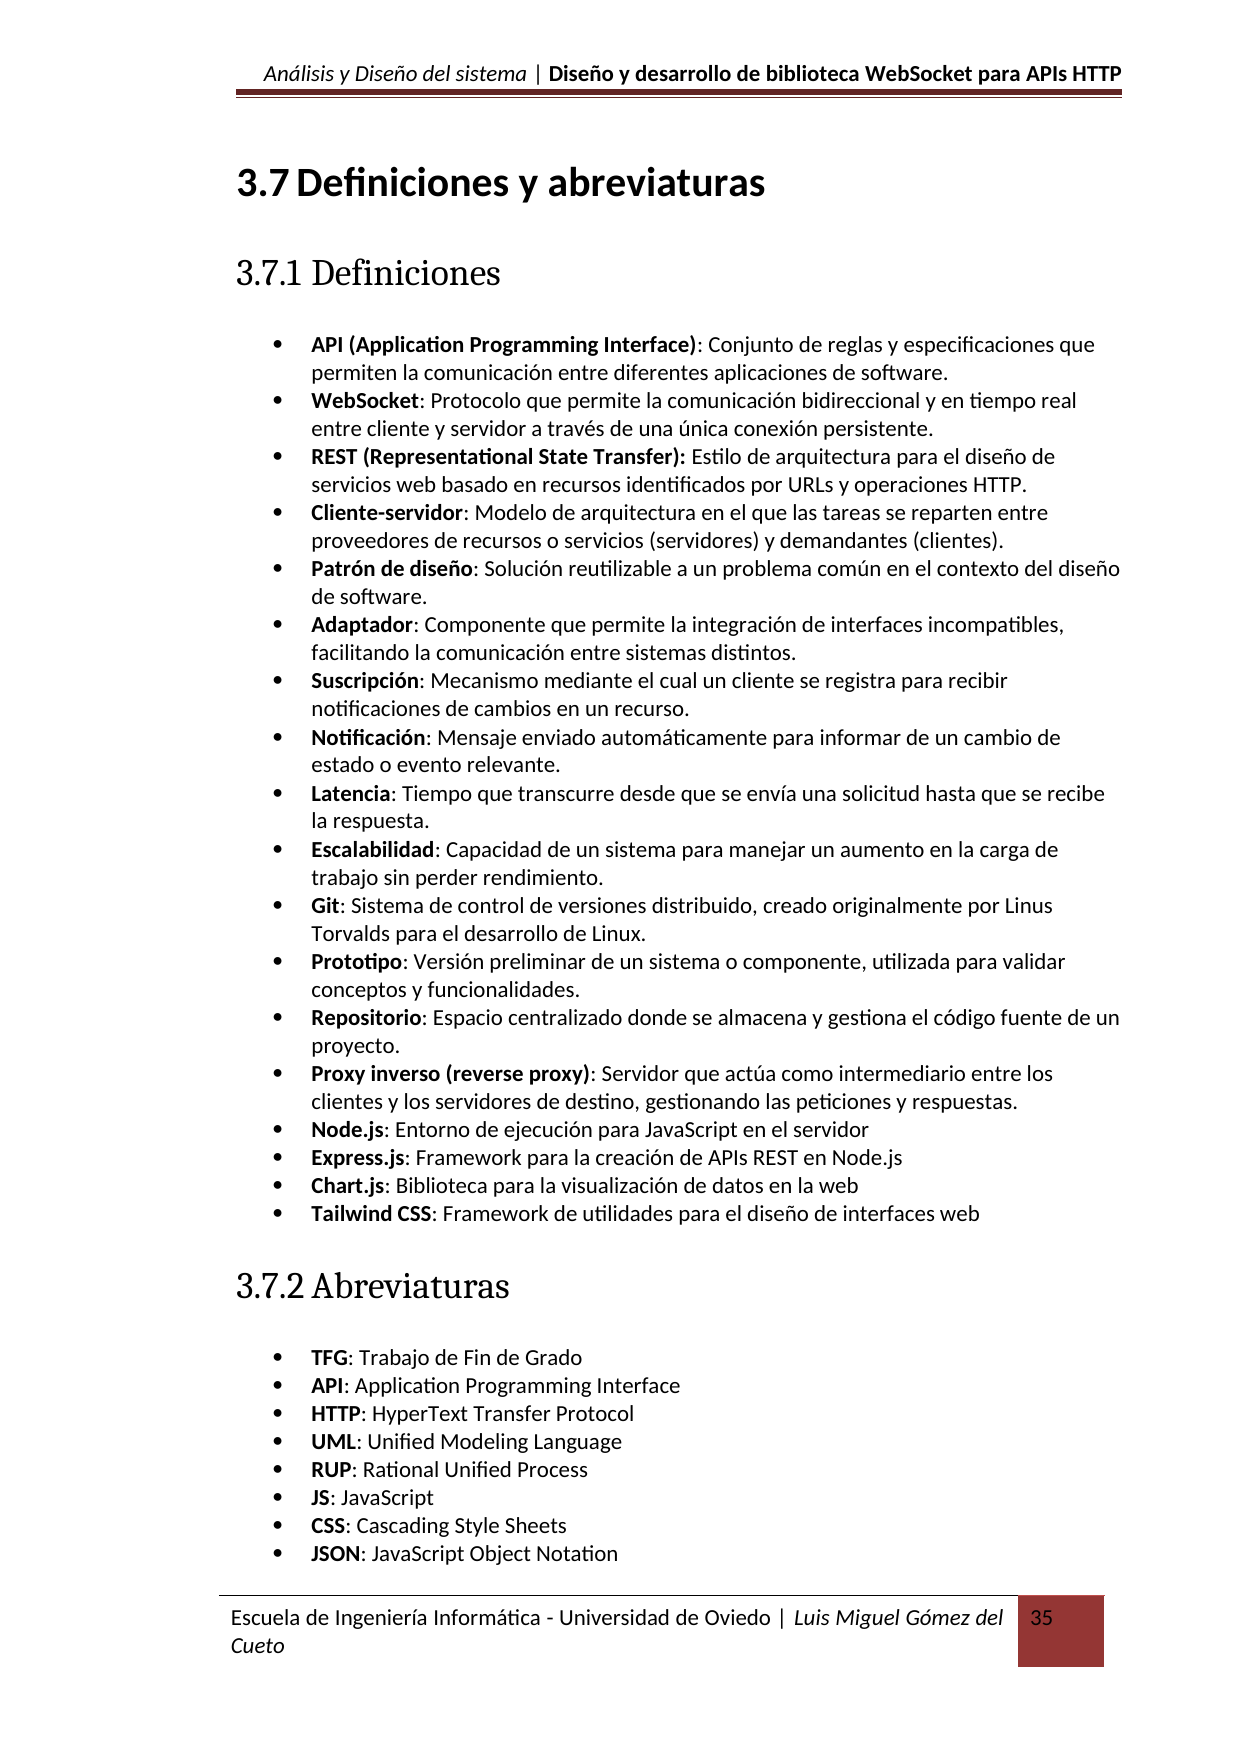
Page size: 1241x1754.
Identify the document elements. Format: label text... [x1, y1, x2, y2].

list Proxy inverso (reverse proxy): Servidor que actúa como intermediario entre los clientes y los servidores de destino, gestionando las peticiones y respuestas. [274, 1059, 1122, 1115]
list Git: Sistema de control de versiones distribuido, creado originalmente por Linus Torvalds para el desarrollo de Linux. [274, 891, 1122, 947]
list JSON: JavaScript Object Notation [274, 1539, 1122, 1567]
list JS: JavaScript [274, 1483, 1122, 1511]
list REST (Representational State Transfer): Estilo de arquitectura para el diseño de servicios web basado en recursos identificados por URLs y operaciones HTTP. [274, 442, 1122, 498]
list WebSocket: Protocolo que permite la comunicación bidireccional y en tiempo real entre cliente y servidor a través de una única conexión persistente. [274, 386, 1122, 442]
list TFG: Trabajo de Fin de Grado [274, 1343, 1122, 1371]
subtitle Abreviaturas [236, 1264, 1122, 1308]
list Notificación: Mensaje enviado automáticamente para informar de un cambio de estado o evento relevante. [274, 723, 1122, 779]
list API (Application Programming Interface): Conjunto de reglas y especificaciones que permiten la comunicación entre diferentes aplicaciones de software. [274, 330, 1122, 386]
list RUP: Rational Unified Process [274, 1455, 1122, 1483]
list UML: Unified Modeling Language [274, 1427, 1122, 1455]
list Repositorio: Espacio centralizado donde se almacena y gestiona el código fuente de un proyecto. [274, 1003, 1122, 1059]
list Latencia: Tiempo que transcurre desde que se envía una solicitud hasta que se recibe la respuesta. [274, 779, 1122, 835]
subtitle Definiciones [236, 252, 1122, 295]
list Prototipo: Versión preliminar de un sistema o componente, utilizada para validar conceptos y funcionalidades. [274, 947, 1122, 1003]
subtitle Definiciones y abreviaturas [236, 156, 1122, 206]
list Cliente-servidor: Modelo de arquitectura en el que las tareas se reparten entre proveedores de recursos o servicios (servidores) y demandantes (clientes). [274, 498, 1122, 554]
list Chart.js: Biblioteca para la visualización de datos en la web [274, 1171, 1122, 1199]
list HTTP: HyperText Transfer Protocol [274, 1399, 1122, 1427]
list Express.js: Framework para la creación de APIs REST en Node.js [274, 1143, 1122, 1171]
list Adaptador: Componente que permite la integración de interfaces incompatibles, facilitando la comunicación entre sistemas distintos. [274, 611, 1122, 667]
list Tailwind CSS: Framework de utilidades para el diseño de interfaces web [274, 1199, 1122, 1227]
list Patrón de diseño: Solución reutilizable a un problema común en el contexto del diseño de software. [274, 554, 1122, 611]
list Suscripción: Mecanismo mediante el cual un cliente se registra para recibir notificaciones de cambios en un recurso. [274, 667, 1122, 723]
list API: Application Programming Interface [274, 1371, 1122, 1399]
list Node.js: Entorno de ejecución para JavaScript en el servidor [274, 1115, 1122, 1143]
list CSS: Cascading Style Sheets [274, 1511, 1122, 1539]
list Escalabilidad: Capacidad de un sistema para manejar un aumento en la carga de trabajo sin perder rendimiento. [274, 835, 1122, 891]
